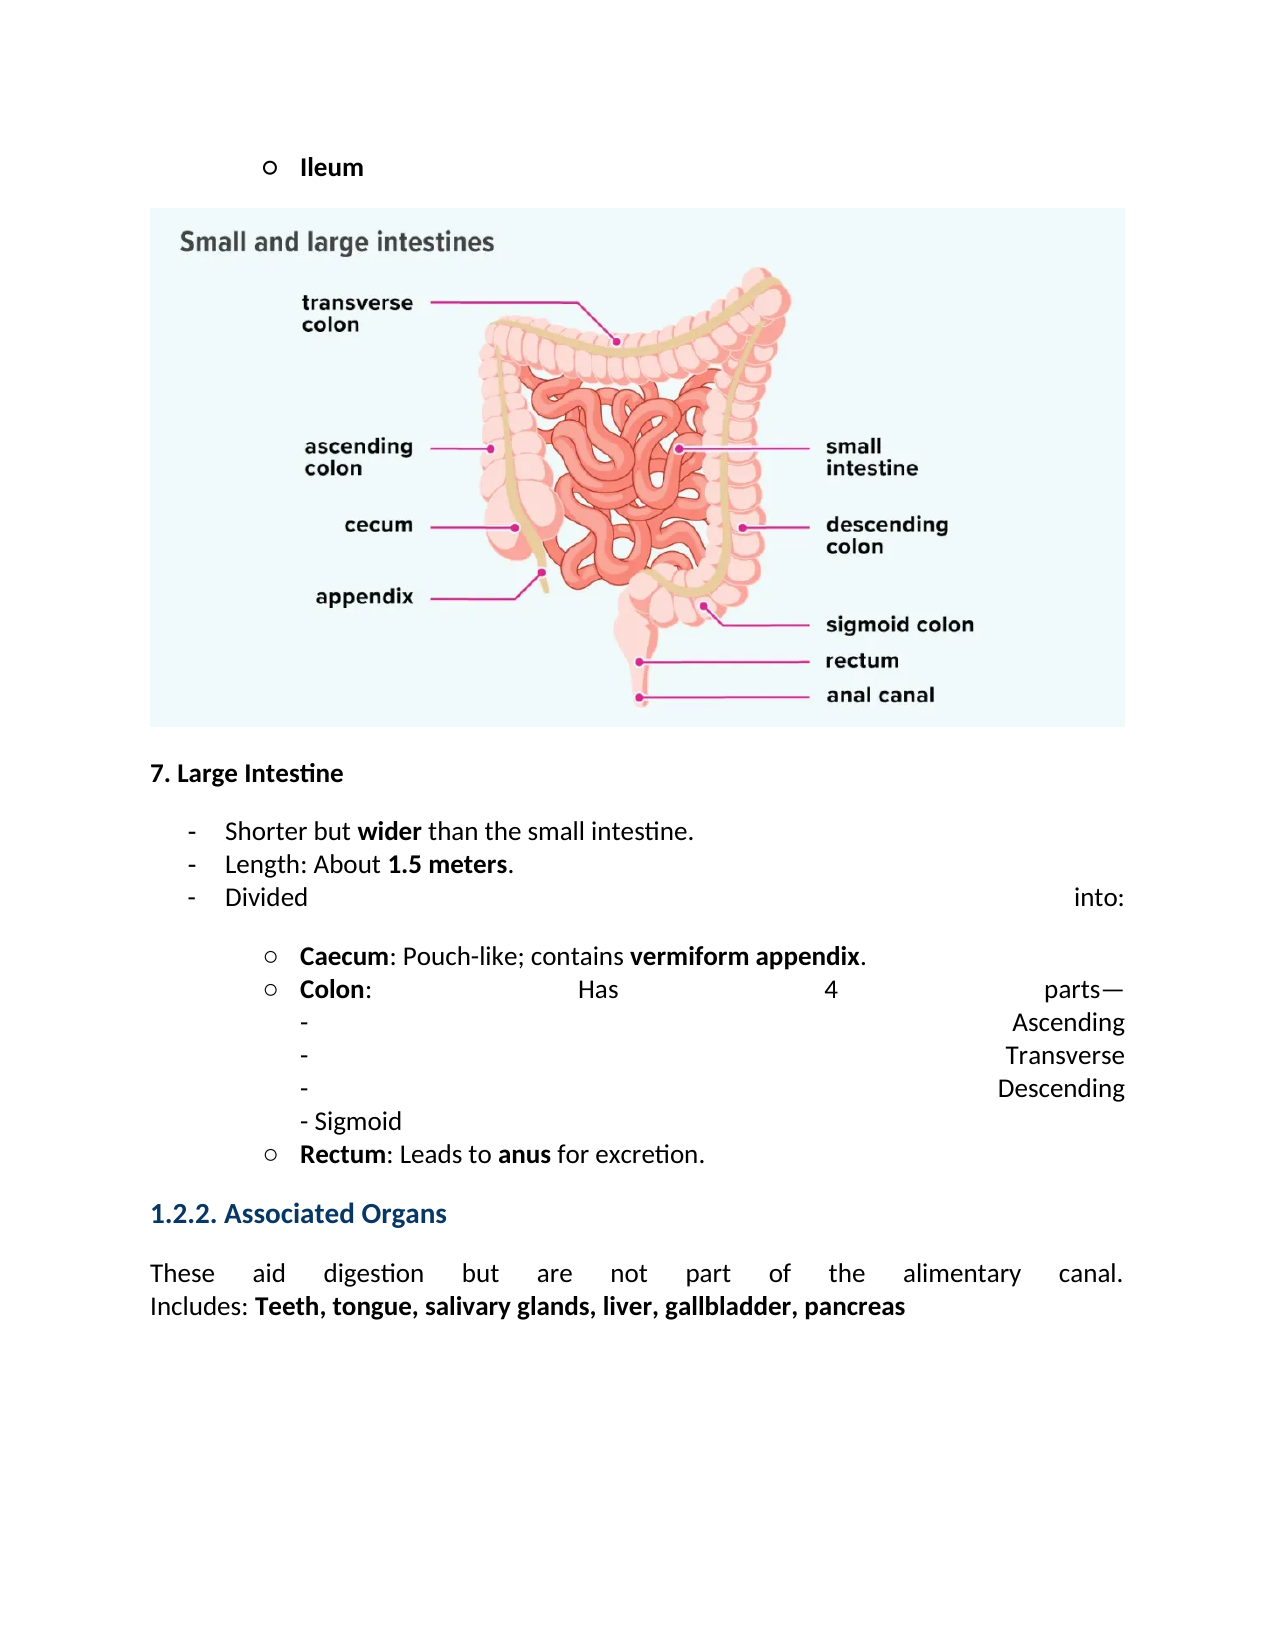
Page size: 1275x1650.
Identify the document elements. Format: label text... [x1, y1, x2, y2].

list Divided into: [187, 880, 1125, 939]
text These aid digestion but are not part of the alimentary canal. Includes: Teeth, tongue, salivary glands, liver, gallbladder, pancreas [150, 1256, 1125, 1322]
text 1.2.2. Associated Organs [150, 1196, 1125, 1231]
subtitle 7. Large Intestine [150, 756, 1125, 789]
list Rectum: Leads to anus for excretion. [262, 1137, 1125, 1171]
list Colon: Has 4 parts— - Ascending - Transverse - Descending - Sigmoid [262, 972, 1125, 1137]
list Caecum: Pouch-like; contains vermiform appendix. [262, 939, 1125, 972]
list Ileum [262, 150, 1125, 183]
list Shorter but wider than the small intestine. [187, 814, 1125, 847]
picture [150, 208, 1125, 727]
list Length: About 1.5 meters. [187, 847, 1125, 880]
